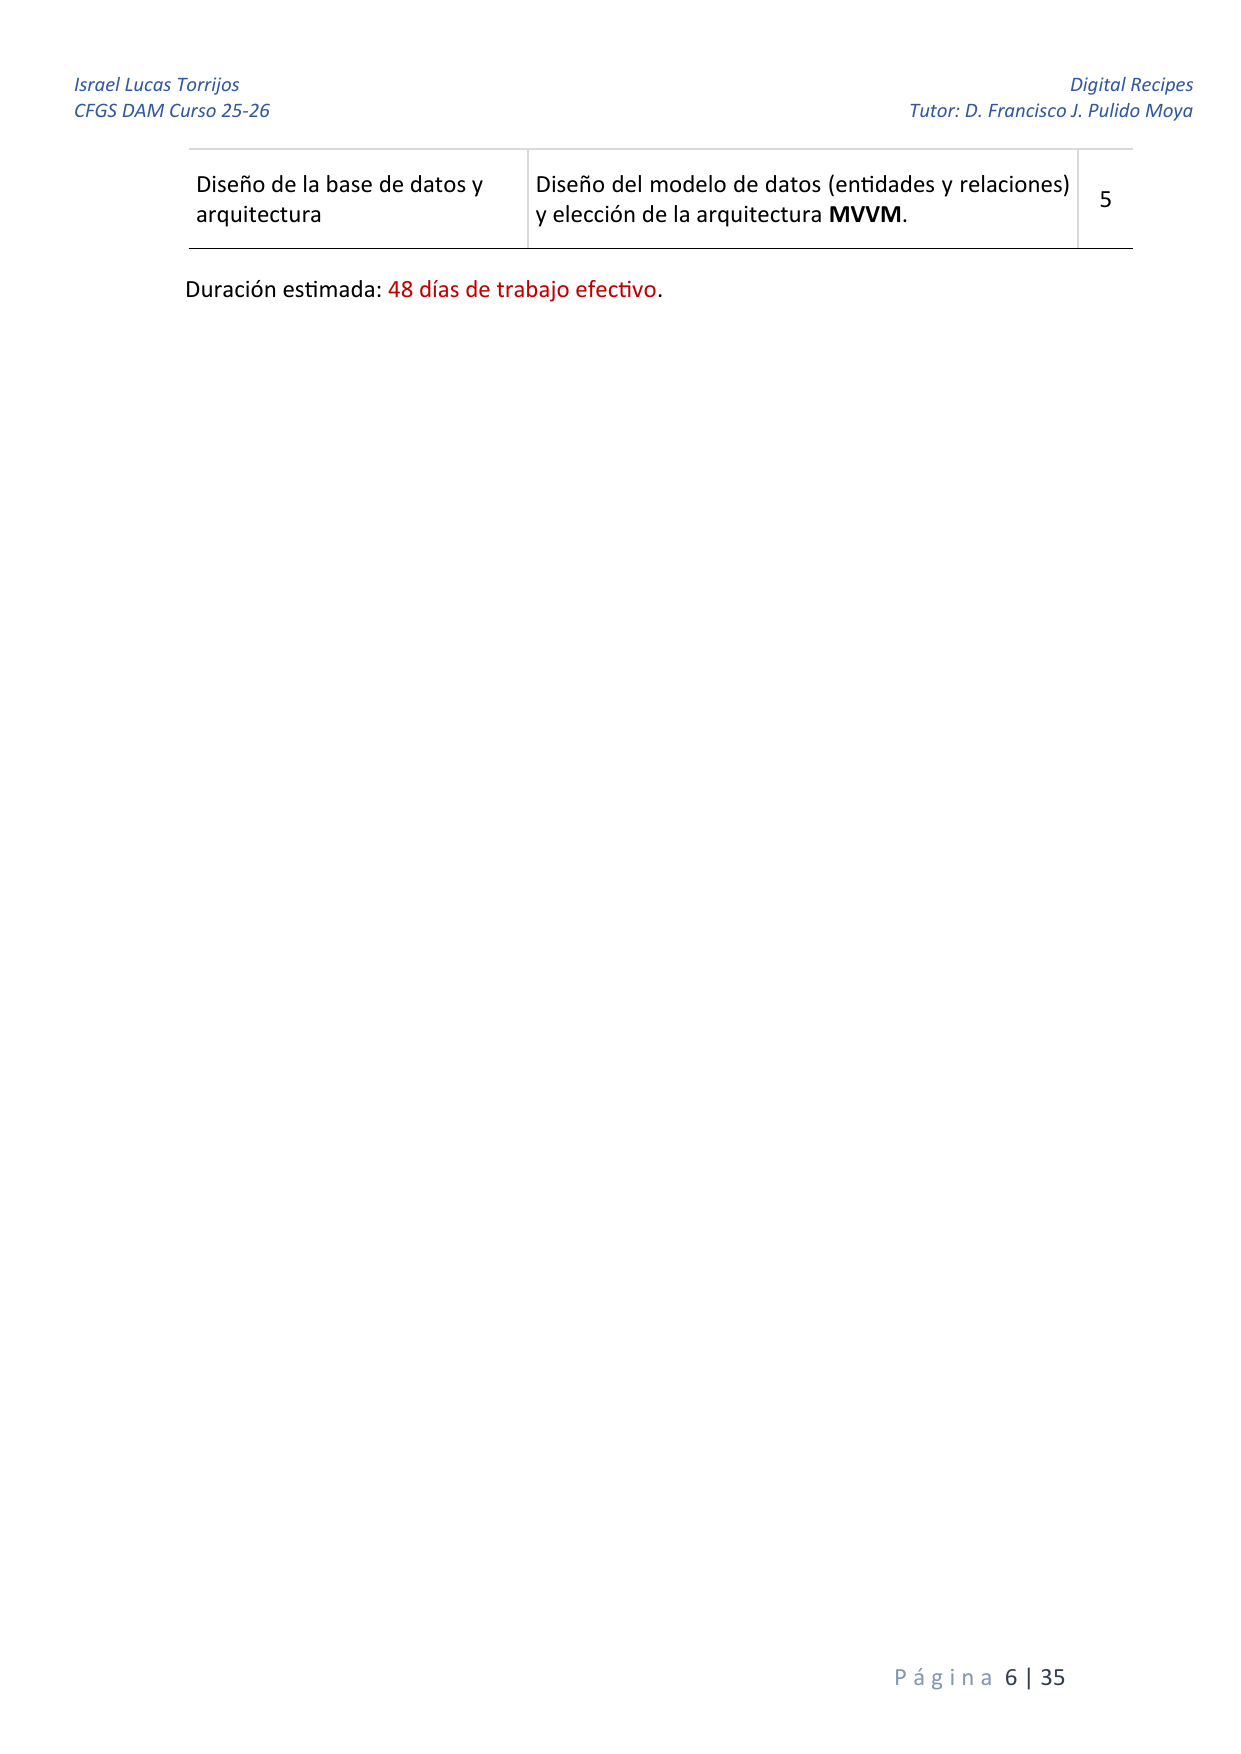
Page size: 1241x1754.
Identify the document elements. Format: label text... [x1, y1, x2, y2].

table_cell Diseño del modelo de datos (entidades y relaciones) y elección de la arquitectura MVVM. [529, 150, 1077, 248]
table_cell 5 [1079, 150, 1133, 248]
text Duración estimada: 48 días de trabajo efectivo. [185, 274, 1092, 304]
table_cell Diseño de la base de datos y arquitectura [189, 150, 527, 248]
